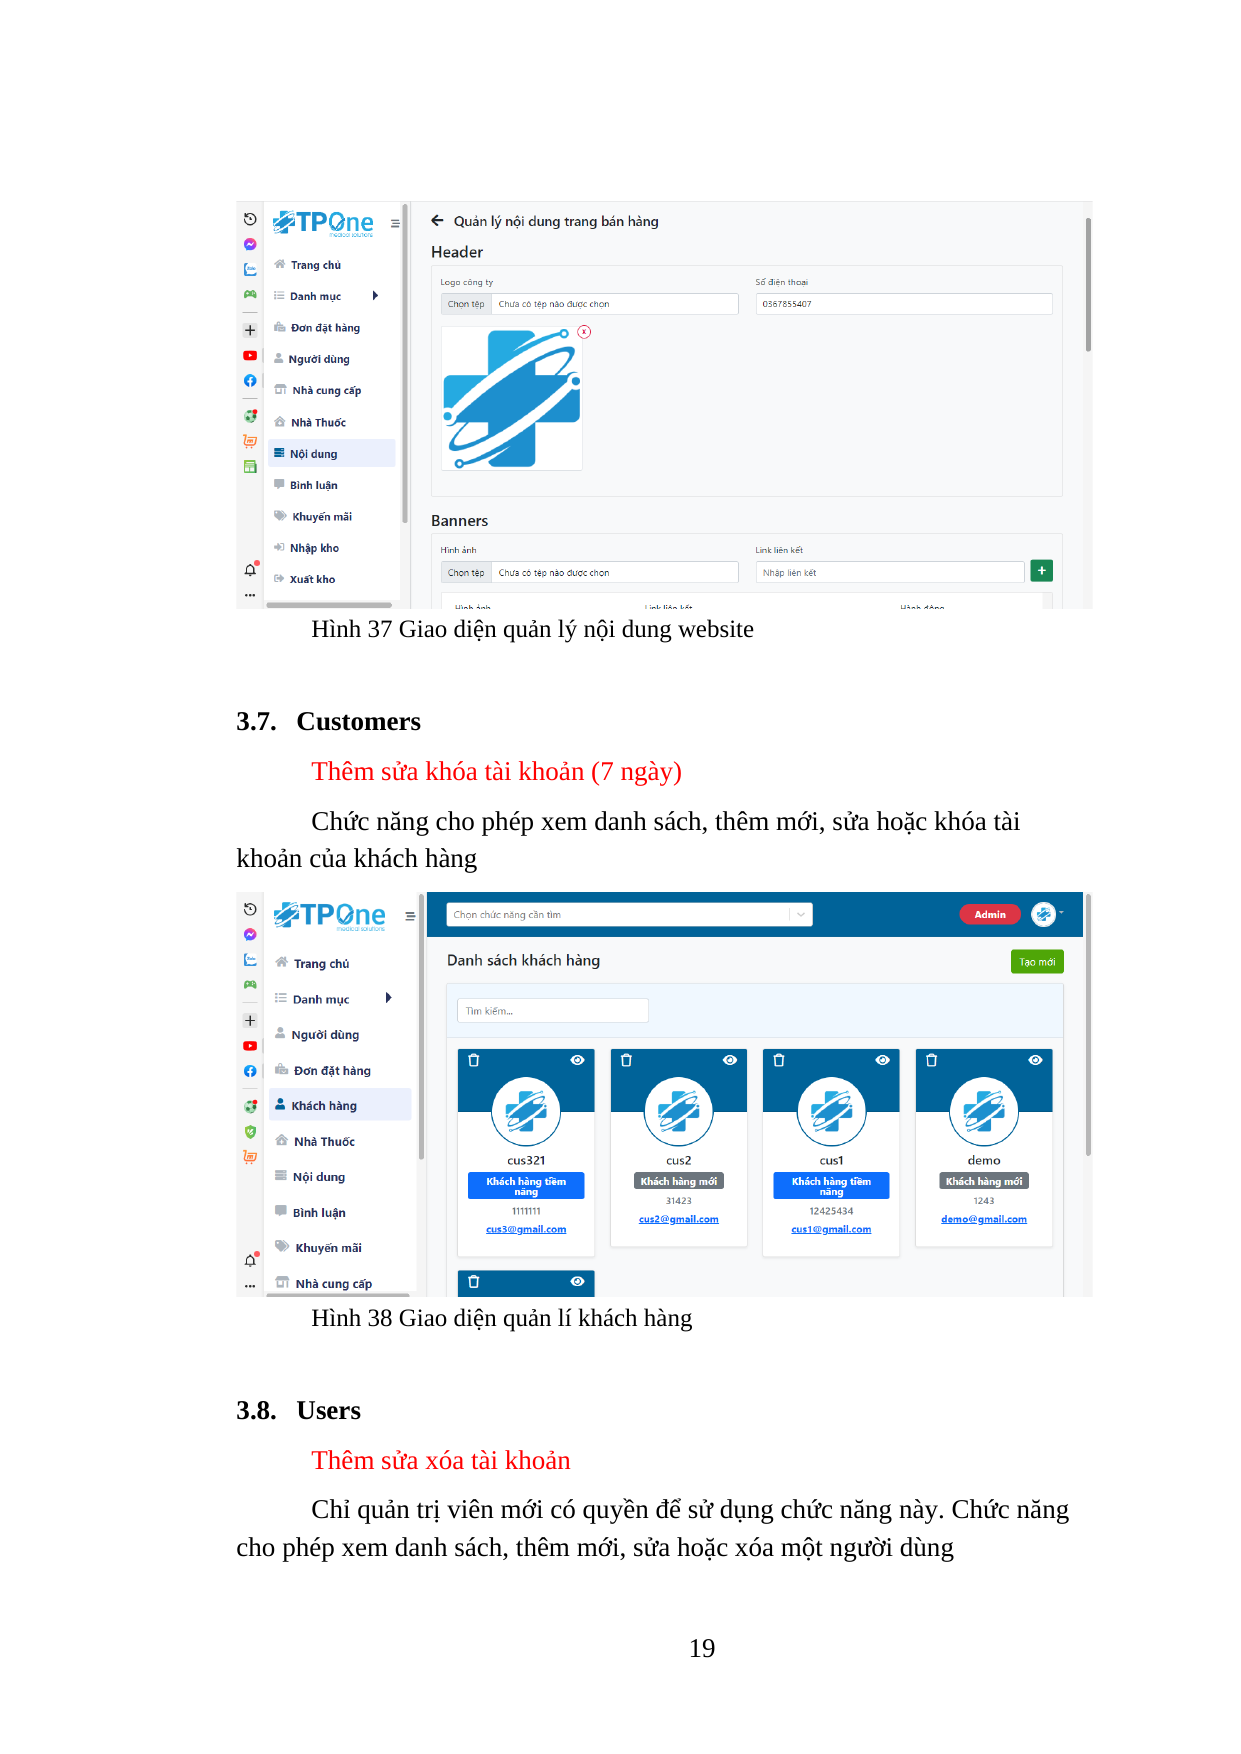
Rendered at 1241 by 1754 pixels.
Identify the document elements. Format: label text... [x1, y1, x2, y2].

picture [236, 197, 1093, 609]
text Thêm sửa xóa tài khoản [236, 1444, 1092, 1475]
picture [236, 892, 1093, 1297]
text Chức năng cho phép xem danh sách, thêm mới, sửa hoặc khóa tài khoản của khách hàng [236, 805, 1092, 873]
text Thêm sửa khóa tài khoản (7 ngày) [236, 755, 1092, 786]
subtitle Users [236, 1394, 1092, 1425]
text Chỉ quản trị viên mới có quyền để sử dụng chức năng này. Chức năng cho phép xem danh sách, thêm mới, sửa hoặc xóa một người dùng [236, 1494, 1092, 1562]
subtitle Customers [236, 706, 1092, 737]
